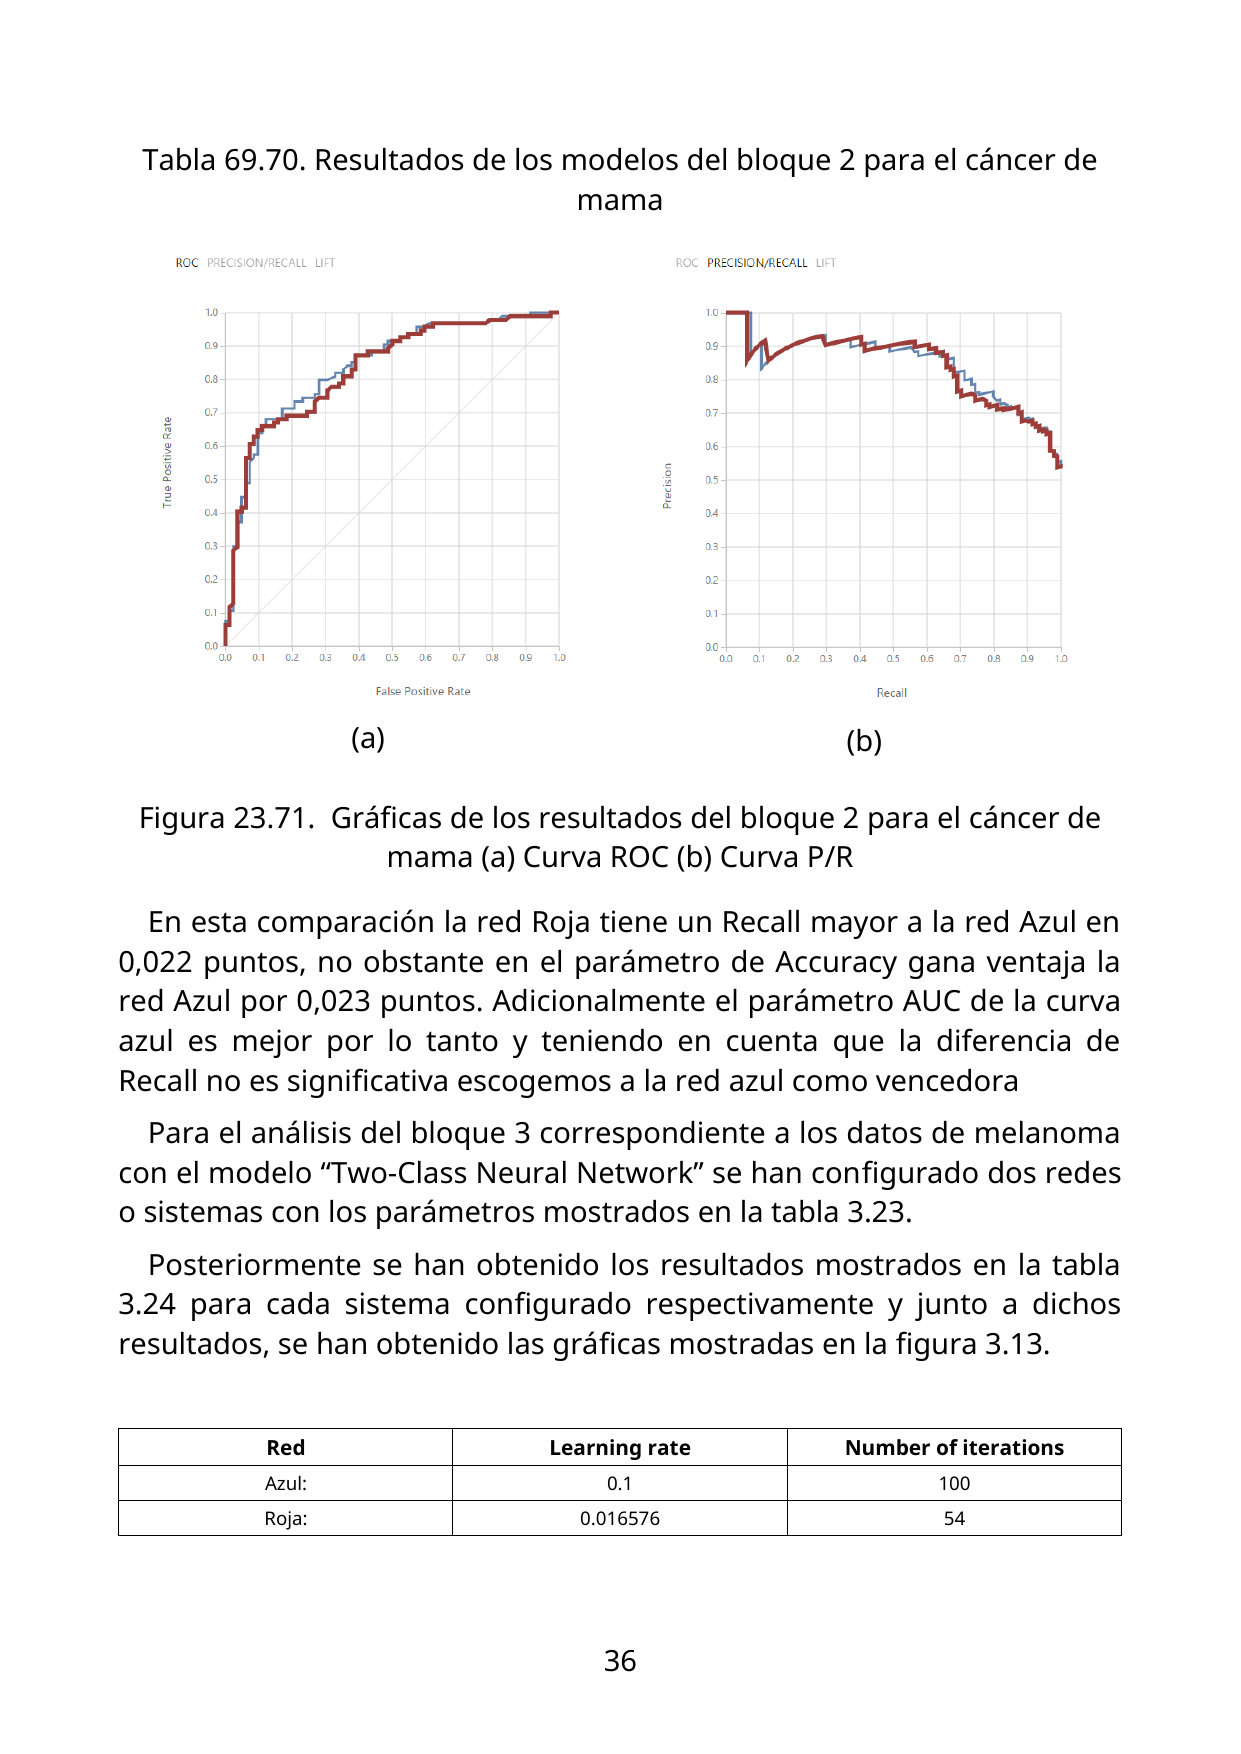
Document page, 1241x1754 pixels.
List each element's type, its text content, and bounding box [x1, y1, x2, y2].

table_cell Azul: [119, 1466, 452, 1500]
table_cell 0.1 [453, 1466, 787, 1500]
picture [149, 248, 587, 705]
table_header Red [119, 1429, 452, 1465]
picture [650, 248, 1078, 708]
text Para el análisis del bloque 3 correspondiente a los datos de melanoma con el modelo “Two-Class Neural Network” se han configurado dos redes o sistemas con los parámetros mostrados en la tabla 3.23. [118, 1112, 1122, 1231]
text Posteriormente se han obtenido los resultados mostrados en la tabla 3.24 para cada sistema configurado respectivamente y junto a dichos resultados, se han obtenido las gráficas mostradas en la figura 3.13. [118, 1244, 1122, 1363]
table_header (b) [618, 244, 1111, 784]
table_cell Roja: [119, 1501, 452, 1535]
table_cell 54 [788, 1501, 1121, 1535]
table_cell 100 [788, 1466, 1121, 1500]
table_header Number of iterations [788, 1429, 1121, 1465]
text En esta comparación la red Roja tiene un Recall mayor a la red Azul en 0,022 puntos, no obstante en el parámetro de Accuracy gana ventaja la red Azul por 0,023 puntos. Adicionalmente el parámetro AUC de la curva azul es mejor por lo tanto y teniendo en cuenta que la diferencia de Recall no es significativa escogemos a la red azul como vencedora [118, 901, 1122, 1100]
table_header (a) [118, 244, 618, 784]
table_cell 0.016576 [453, 1501, 787, 1535]
table_header Learning rate [453, 1429, 787, 1465]
